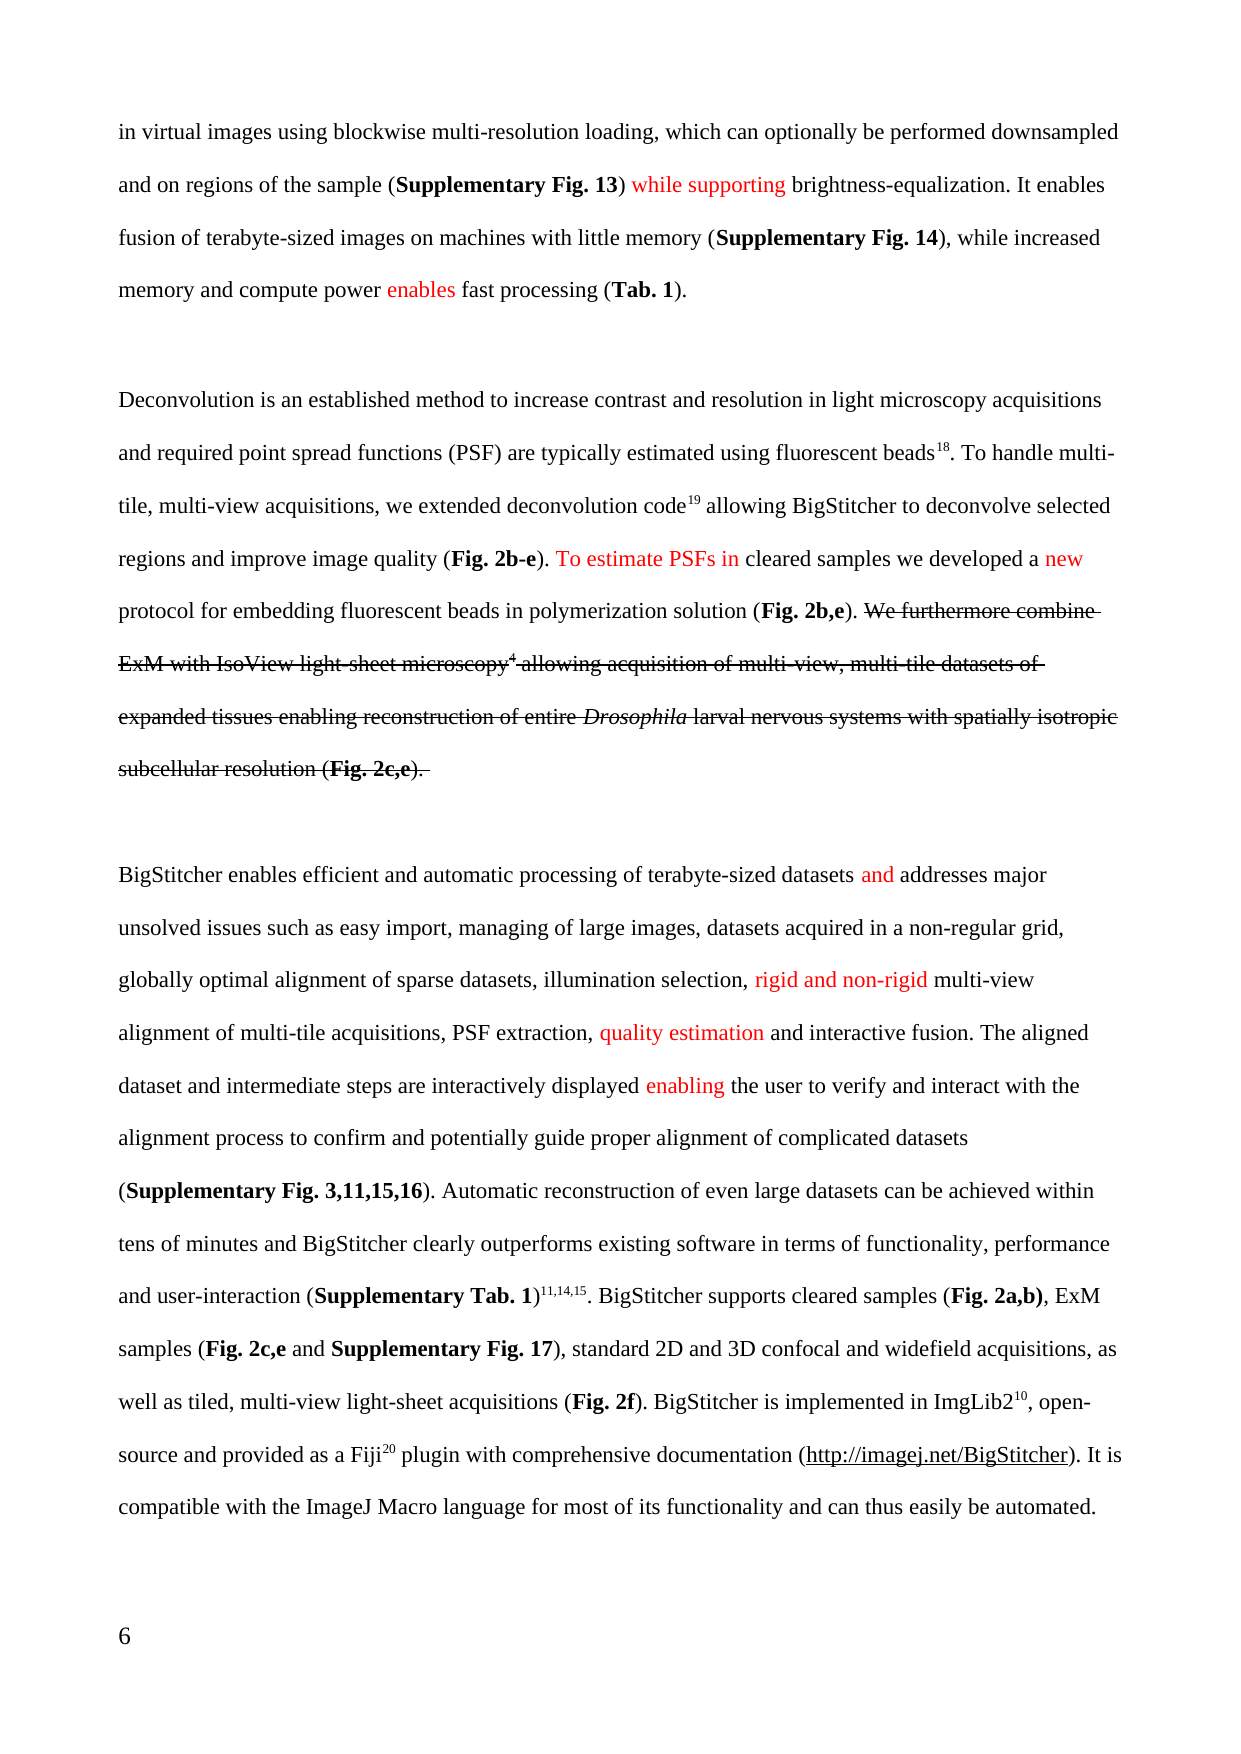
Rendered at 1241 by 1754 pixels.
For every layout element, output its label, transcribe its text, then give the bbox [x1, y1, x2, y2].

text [118, 861, 1122, 1520]
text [118, 118, 1122, 303]
text Deconvolution is an established method to increase contrast and resolution in light microscopy acquisitions and required point spread functions (PSF) are typically estimated using fluorescent beads18. To handle multi-tile, multi-view acquisitions, we extended deconvolution code19 allowing BigStitcher to deconvolve selected regions and improve image quality (Fig. 2b-e). To estimate PSFs in cleared samples we developed a new protocol for embedding fluorescent beads in polymerization solution (Fig. 2b,e). We furthermore combine ExM with IsoView light-sheet microscopy4 allowing acquisition of multi-view, multi-tile datasets of expanded tissues enabling reconstruction of entire Drosophila larval nervous systems with spatially isotropic subcellular resolution (Fig. 2c,e). [118, 386, 1122, 782]
